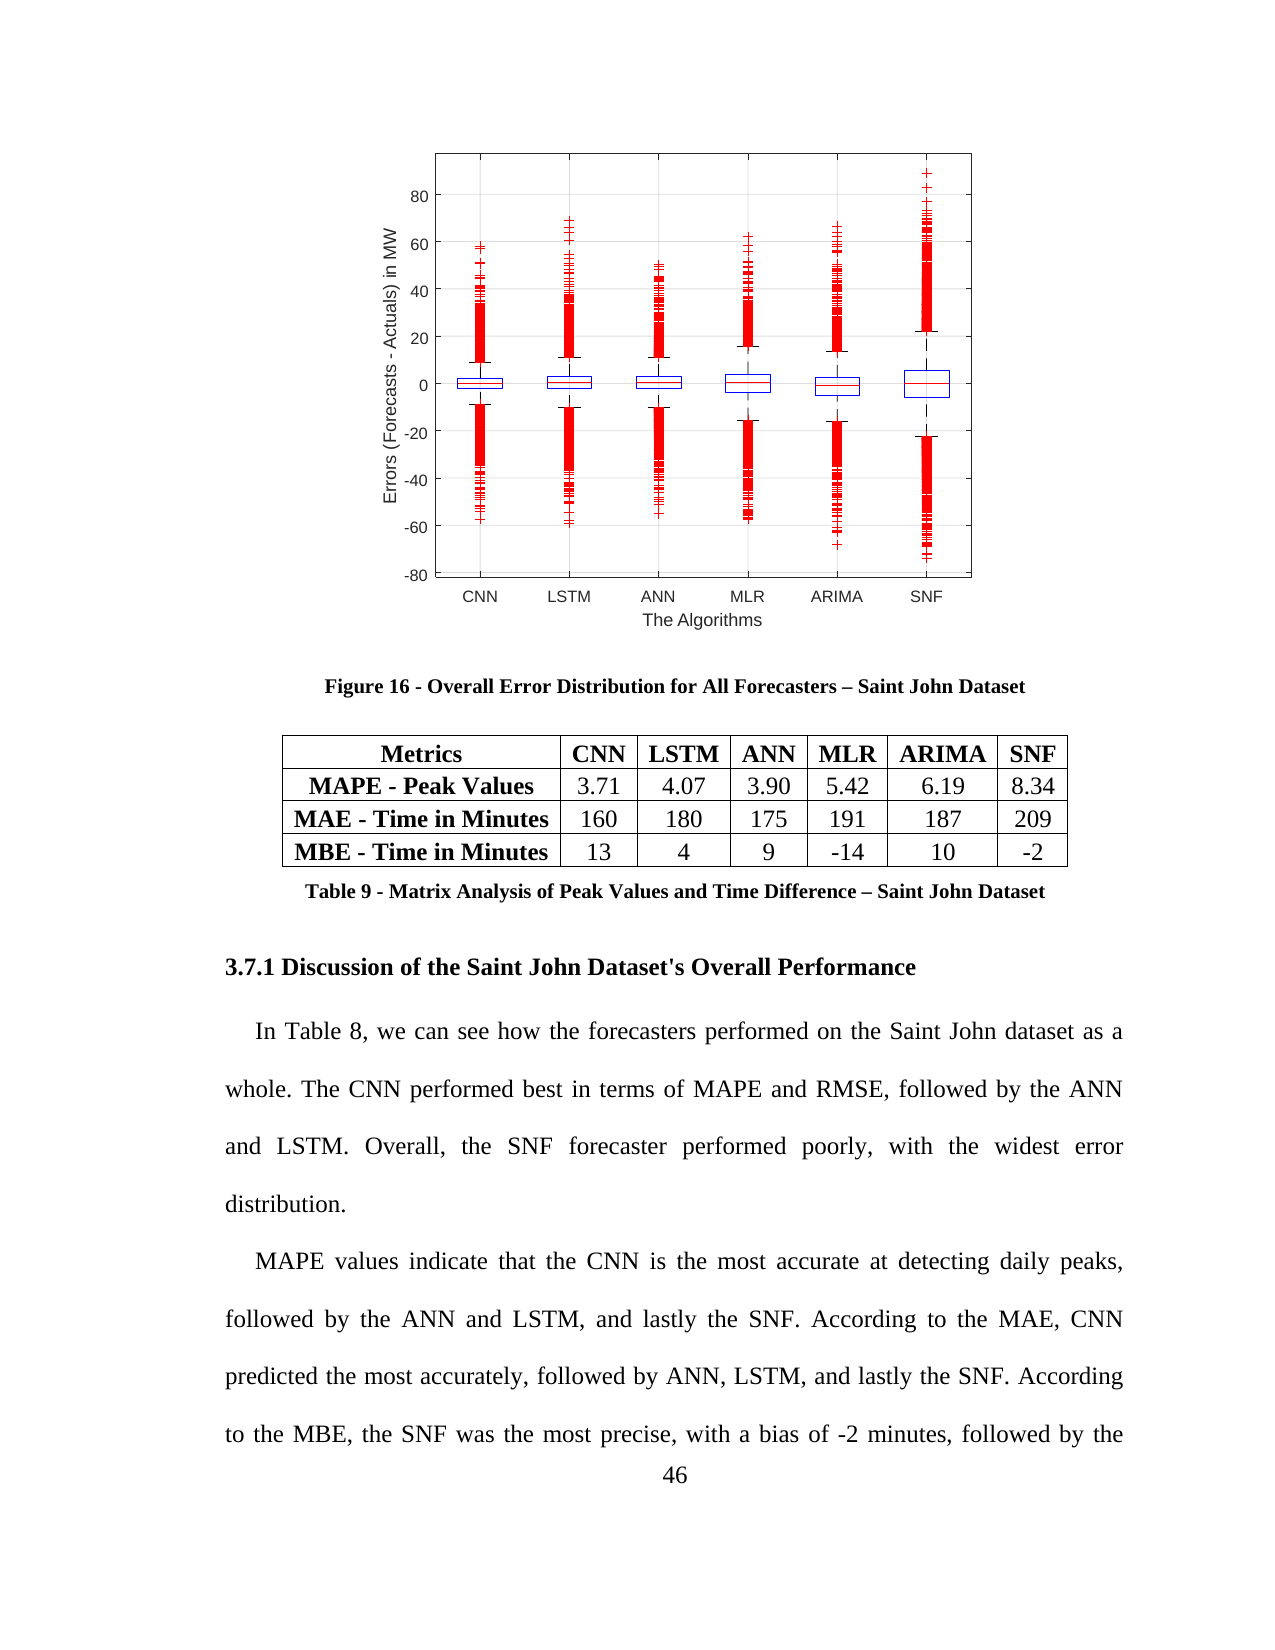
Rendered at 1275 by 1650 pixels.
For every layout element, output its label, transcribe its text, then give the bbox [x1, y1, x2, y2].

table_cell 10 [888, 834, 997, 866]
table_cell 8.34 [998, 769, 1067, 800]
text In Table 8, we can see how the forecasters performed on the Saint John dataset as a whole. The CNN performed best in terms of MAPE and RMSE, followed by the ANN and LSTM. Overall, the SNF forecaster performed poorly, with the widest error distribution. [225, 1016, 1125, 1217]
table_cell 160 [561, 801, 637, 833]
table_cell 180 [638, 801, 730, 833]
table_header ARIMA [888, 736, 997, 767]
table_header ANN [731, 736, 807, 767]
table_cell MAPE - Peak Values [283, 769, 560, 800]
text Figure 16 - Overall Error Distribution for All Forecasters – Saint John Dataset [225, 674, 1125, 698]
table_cell 5.42 [808, 769, 887, 800]
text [225, 1246, 1125, 1447]
table_cell 6.19 [888, 769, 997, 800]
table_cell 191 [808, 801, 887, 833]
table_cell 4.07 [638, 769, 730, 800]
table_cell MAE - Time in Minutes [283, 801, 560, 833]
table_cell 175 [731, 801, 807, 833]
table_cell 13 [561, 834, 637, 866]
table_cell MBE - Time in Minutes [283, 834, 560, 866]
table_cell 3.90 [731, 769, 807, 800]
table_header Metrics [283, 736, 560, 767]
table_cell -2 [998, 834, 1067, 866]
table_cell 4 [638, 834, 730, 866]
table_cell 209 [998, 801, 1067, 833]
table_cell 187 [888, 801, 997, 833]
table_cell 3.71 [561, 769, 637, 800]
table_header MLR [808, 736, 887, 767]
table_cell 9 [731, 834, 807, 866]
table_header SNF [998, 736, 1067, 767]
text Table 9 - Matrix Analysis of Peak Values and Time Difference – Saint John Dataset [225, 879, 1125, 903]
table_cell -14 [808, 834, 887, 866]
table_header LSTM [638, 736, 730, 767]
subtitle 3.7.1 Discussion of the Saint John Dataset's Overall Performance [225, 952, 1125, 981]
table_header CNN [561, 736, 637, 767]
